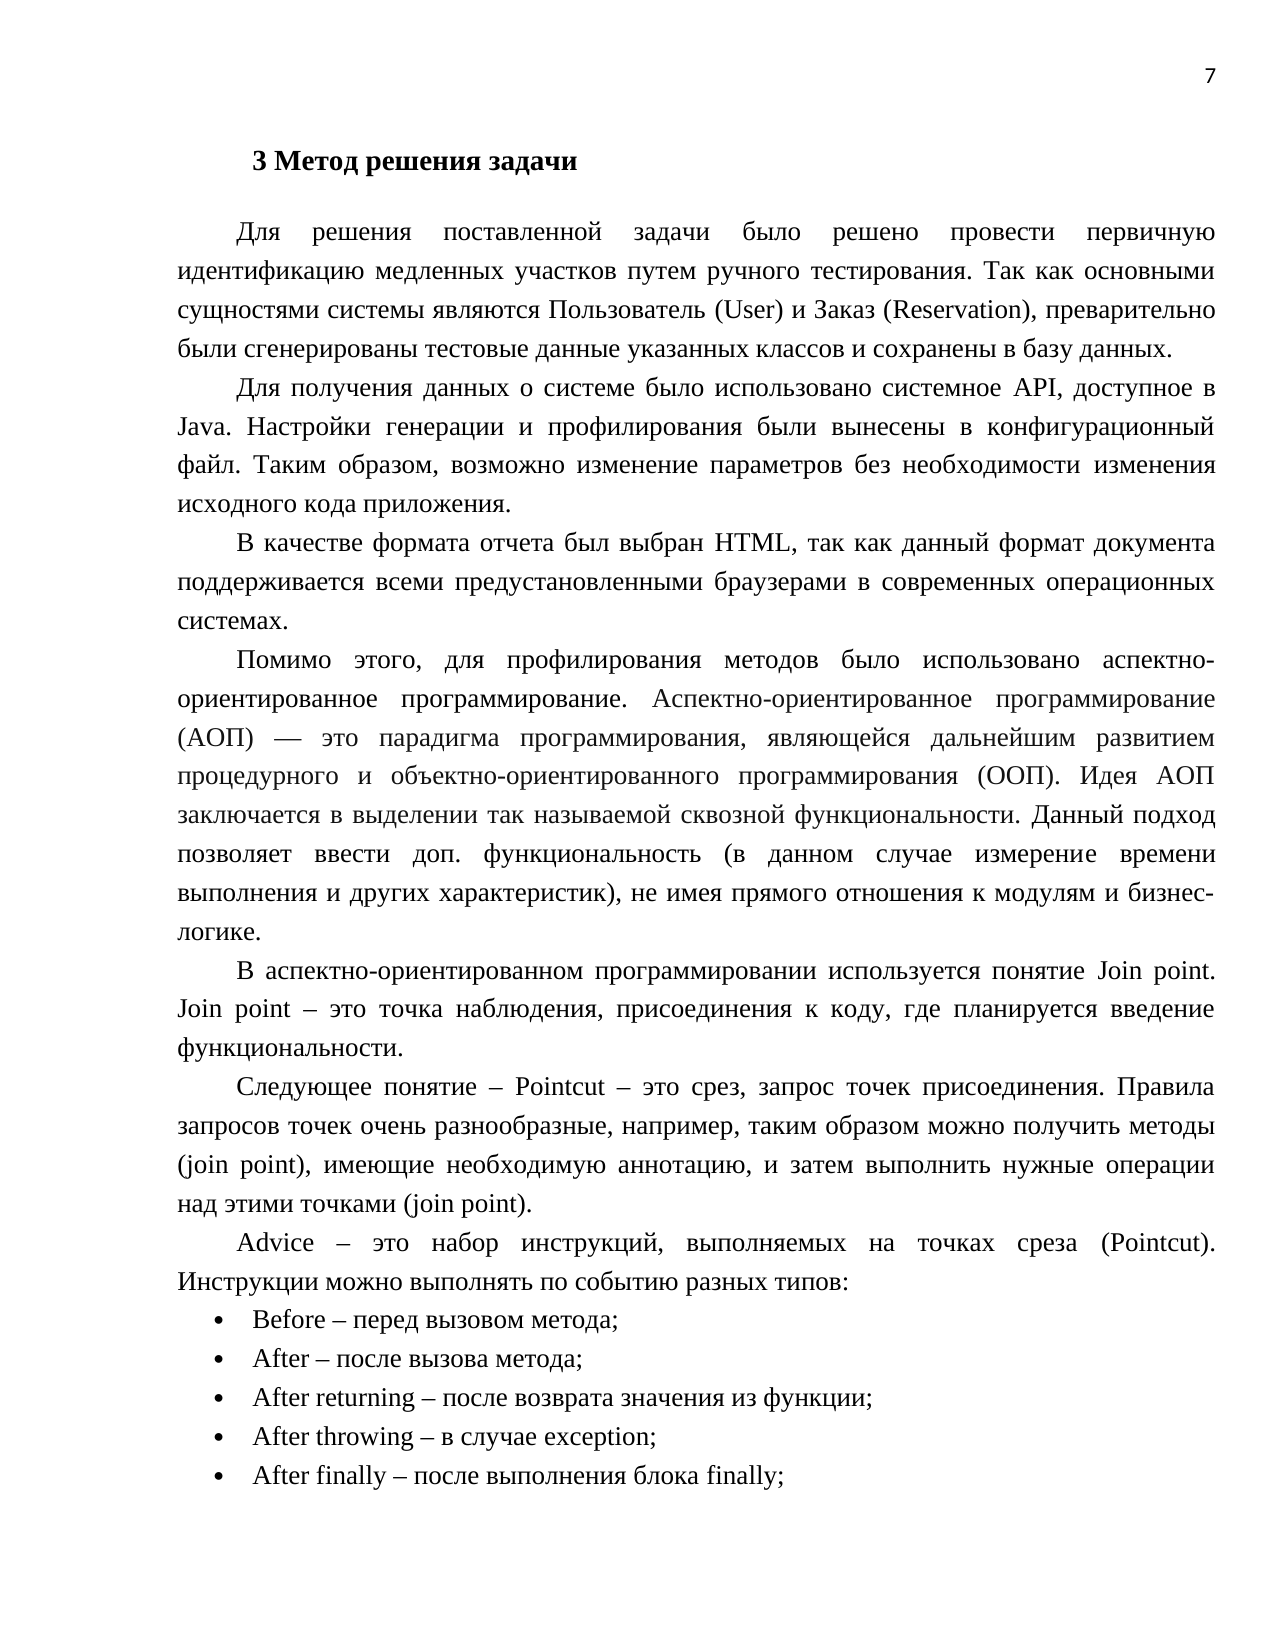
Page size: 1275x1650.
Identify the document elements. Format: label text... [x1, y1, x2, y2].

list After – после вызова метода; [214, 1342, 1216, 1373]
list After finally – после выполнения блока finally; [214, 1459, 1216, 1490]
text В качестве формата отчета был выбран HTML, так как данный формат документа поддерживается всеми предустановленными браузерами в современных операционных системах. [177, 526, 1216, 635]
list After returning – после возврата значения из функции; [214, 1381, 1216, 1412]
list Before – перед вызовом метода; [214, 1303, 1216, 1334]
text Для решения поставленной задачи было решено провести первичную идентификацию медленных участков путем ручного тестирования. Так как основными сущностями системы являются Пользователь (User) и Заказ (Reservation), преварительно были сгенерированы тестовые данные указанных классов и сохранены в базу данных. [177, 216, 1216, 363]
text В аспектно-ориентированном программировании используется понятие Join point. Join point – это точка наблюдения, присоединения к коду, где планируется введение функциональности. [177, 954, 1216, 1063]
subtitle 3 Метод решения задачи [177, 143, 1216, 177]
text Advice – это набор инструкций, выполняемых на точках среза (Pointcut). Инструкции можно выполнять по событию разных типов: [177, 1226, 1216, 1296]
text Следующее понятие – Pointcut – это срез, запрос точек присоединения. Правила запросов точек очень разнообразные, например, таким образом можно получить методы (join point), имеющие необходимую аннотацию, и затем выполнить нужные операции над этими точками (join point). [177, 1070, 1216, 1218]
text Для получения данных о системе было использовано системное API, доступное в Java. Настройки генерации и профилирования были вынесены в конфигурационный файл. Таким образом, возможно изменение параметров без необходимости изменения исходного кода приложения. [177, 371, 1216, 519]
list After throwing – в случае exception; [214, 1420, 1216, 1451]
text Помимо этого, для профилирования методов было использовано аспектно-ориентированное программирование. Аспектно-ориентированное программирование (АОП) — это парадигма программирования, являющейся дальнейшим развитием процедурного и объектно-ориентированного программирования (ООП). Идея АОП заключается в выделении так называемой сквозной функциональности. Данный подход позволяет ввести доп. функциональность (в данном случае измерение времени выполнения и других характеристик), не имея прямого отношения к модулям и бизнес-логике. [177, 643, 1216, 946]
